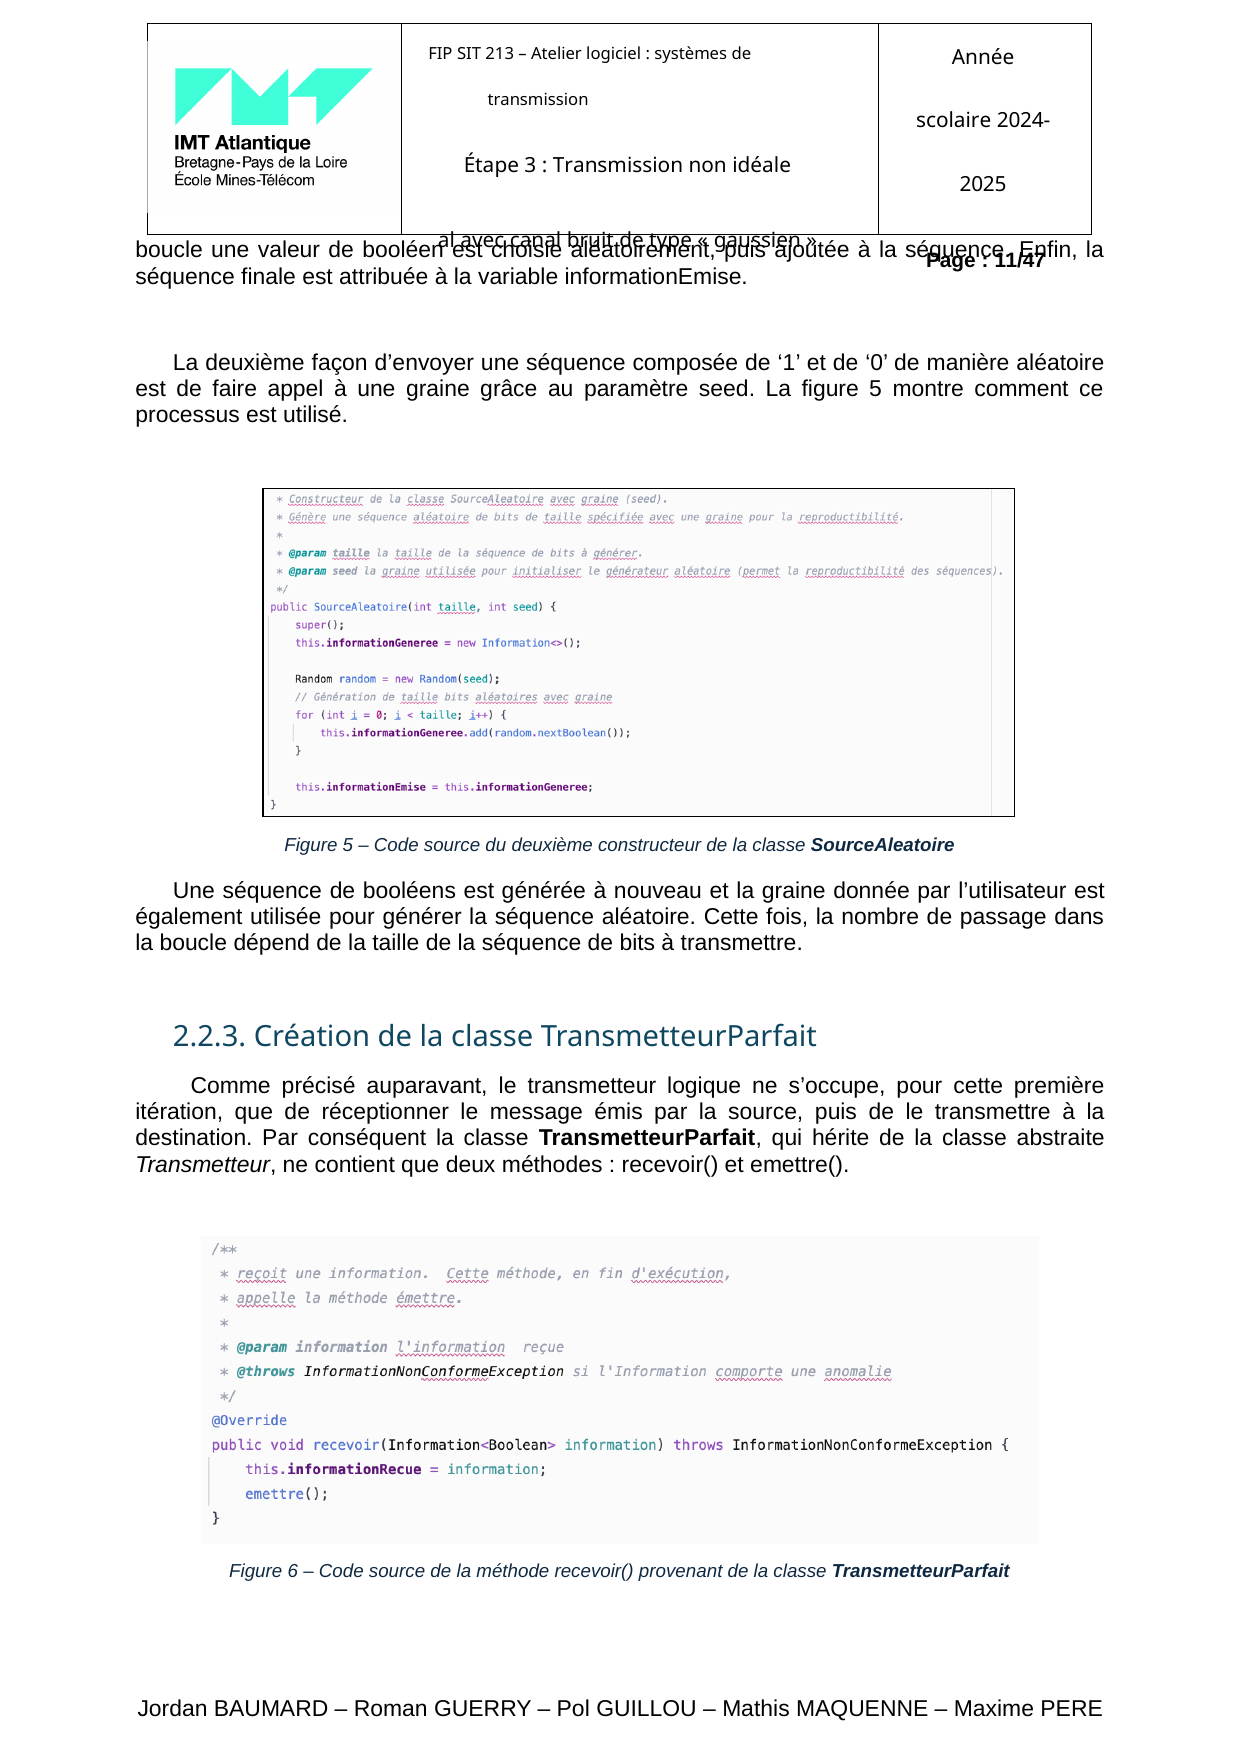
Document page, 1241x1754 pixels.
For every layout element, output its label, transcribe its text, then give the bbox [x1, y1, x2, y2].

text Figure 5 – Code source du deuxième constructeur de la classe SourceAleatoire [135, 834, 1105, 856]
text La deuxième façon d’envoyer une séquence composée de ‘1’ et de ‘0’ de manière aléatoire est de faire appel à une graine grâce au paramètre seed. La figure 5 montre comment ce processus est utilisé. [135, 349, 1105, 428]
text Figure 6 – Code source de la méthode recevoir() provenant de la classe TransmetteurParfait [135, 1560, 1105, 1581]
picture [147, 41, 401, 213]
picture [201, 1236, 1040, 1544]
subtitle 2.2.3. Création de la classe TransmetteurParfait [135, 1015, 1105, 1055]
text Une séquence de booléens est générée à nouveau et la graine donnée par l’utilisateur est également utilisée pour générer la séquence aléatoire. Cette fois, la nombre de passage dans la boucle dépend de la taille de la séquence de bits à transmettre. [135, 877, 1105, 956]
picture [264, 489, 1014, 816]
text Comme précisé auparavant, le transmetteur logique ne s’occupe, pour cette première itération, que de réceptionner le message émis par la source, puis de le transmettre à la destination. Par conséquent la classe TransmetteurParfait, qui hérite de la classe abstraite Transmetteur, ne contient que deux méthodes : recevoir() et emettre(). [135, 1072, 1105, 1177]
